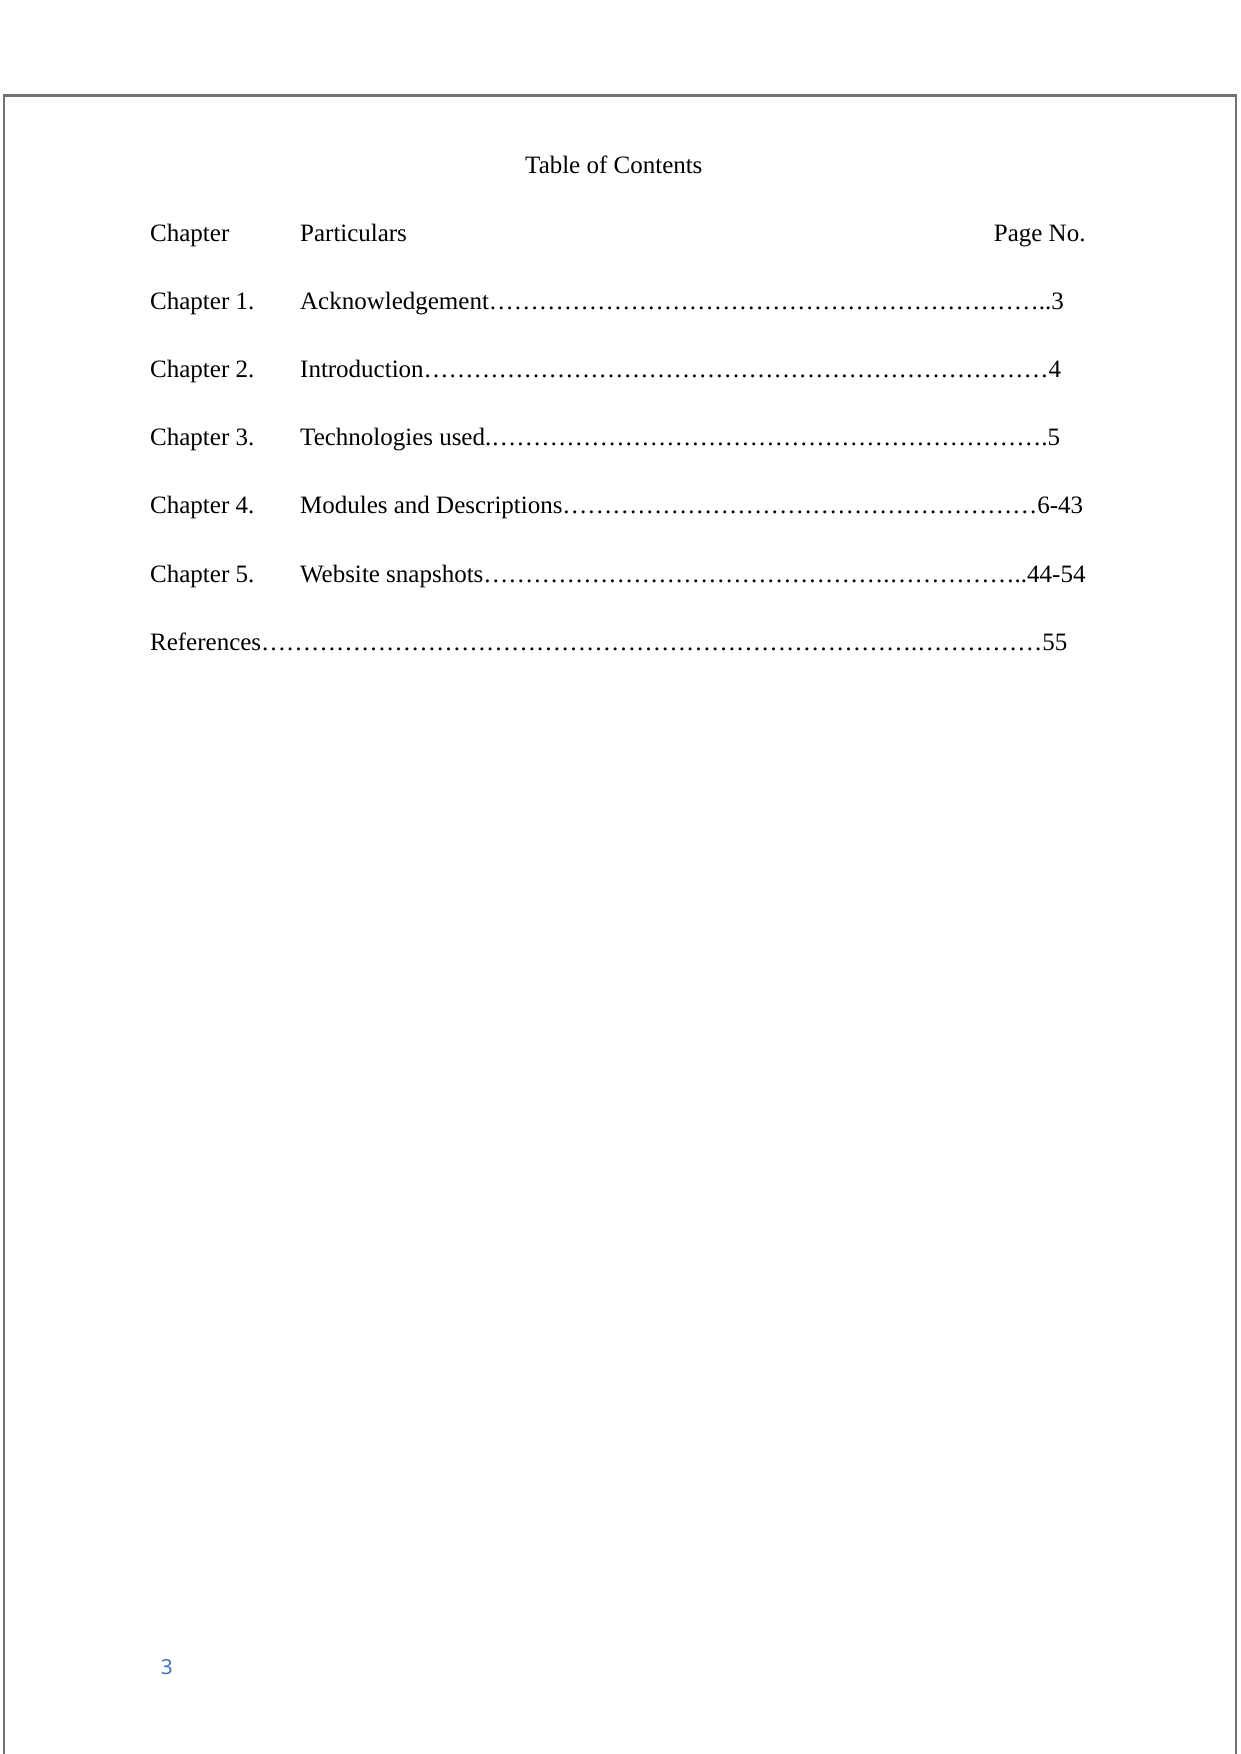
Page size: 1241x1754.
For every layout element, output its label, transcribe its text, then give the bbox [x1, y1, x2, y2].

text References…………………………………………………………………….……………55 [150, 627, 1090, 656]
text Chapter 1. Acknowledgement…………………………………………………………..3 [150, 286, 1090, 315]
text Chapter 2. Introduction…………………………………………………………………4 [150, 354, 1090, 383]
text Chapter 4. Modules and Descriptions…………………………………………………6-43 [150, 491, 1090, 519]
text Chapter 3. Technologies used.………………………………………………………….5 [150, 422, 1090, 451]
text Table of Contents [525, 150, 1090, 179]
text Chapter Particulars Page No. [150, 218, 1090, 247]
text Chapter 5. Website snapshots………………………………………….……………..44-54 [150, 559, 1090, 587]
